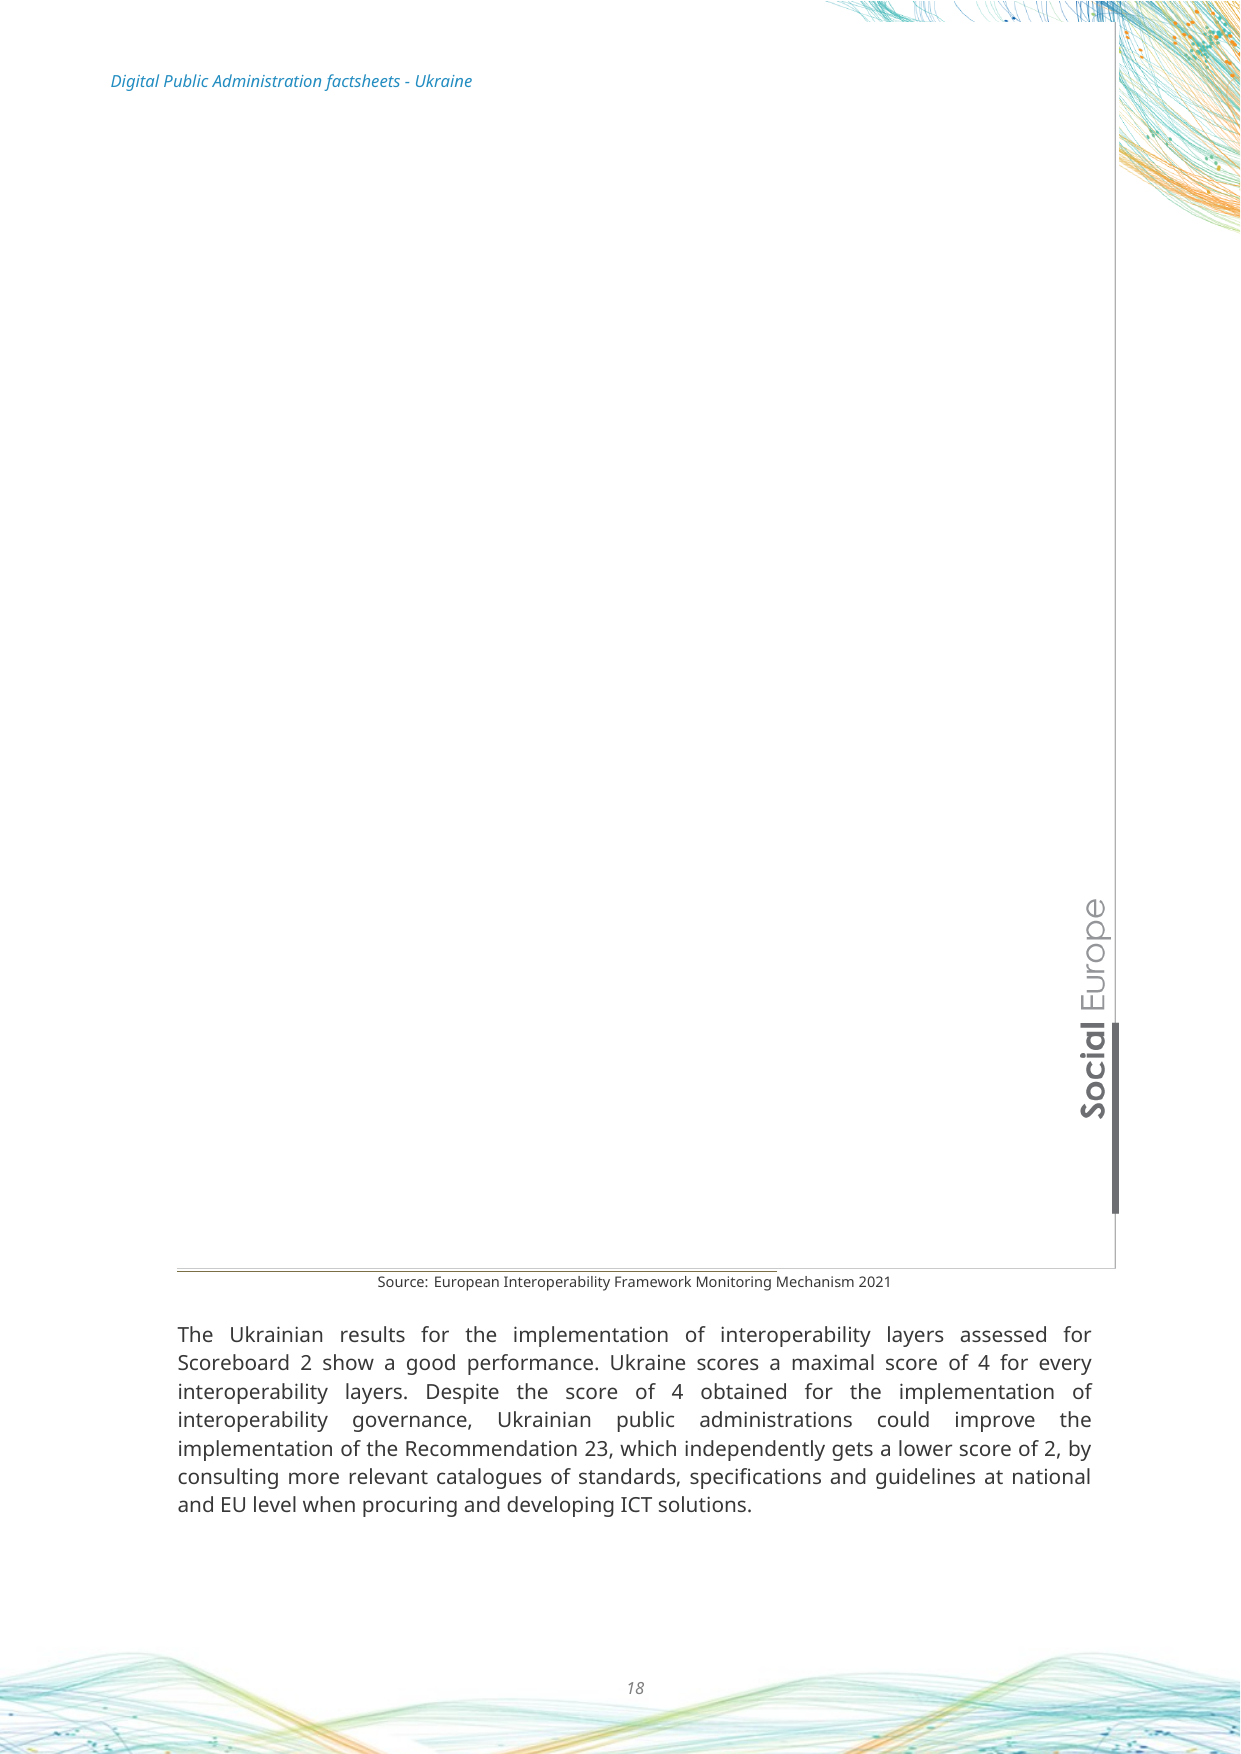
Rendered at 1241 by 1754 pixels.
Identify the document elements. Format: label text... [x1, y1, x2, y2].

picture [177, 1, 1241, 1269]
text Source: European Interoperability Framework Monitoring Mechanism 2021 [177, 1272, 1092, 1291]
picture [0, 1628, 1241, 1754]
text The Ukrainian results for the implementation of interoperability layers assessed for Scoreboard 2 show a good performance. Ukraine scores a maximal score of 4 for every interoperability layers. Despite the score of 4 obtained for the implementation of interoperability governance, Ukrainian public administrations could improve the implementation of the Recommendation 23, which independently gets a lower score of 2, by consulting more relevant catalogues of standards, specifications and guidelines at national and EU level when procuring and developing ICT solutions. [177, 1320, 1092, 1519]
